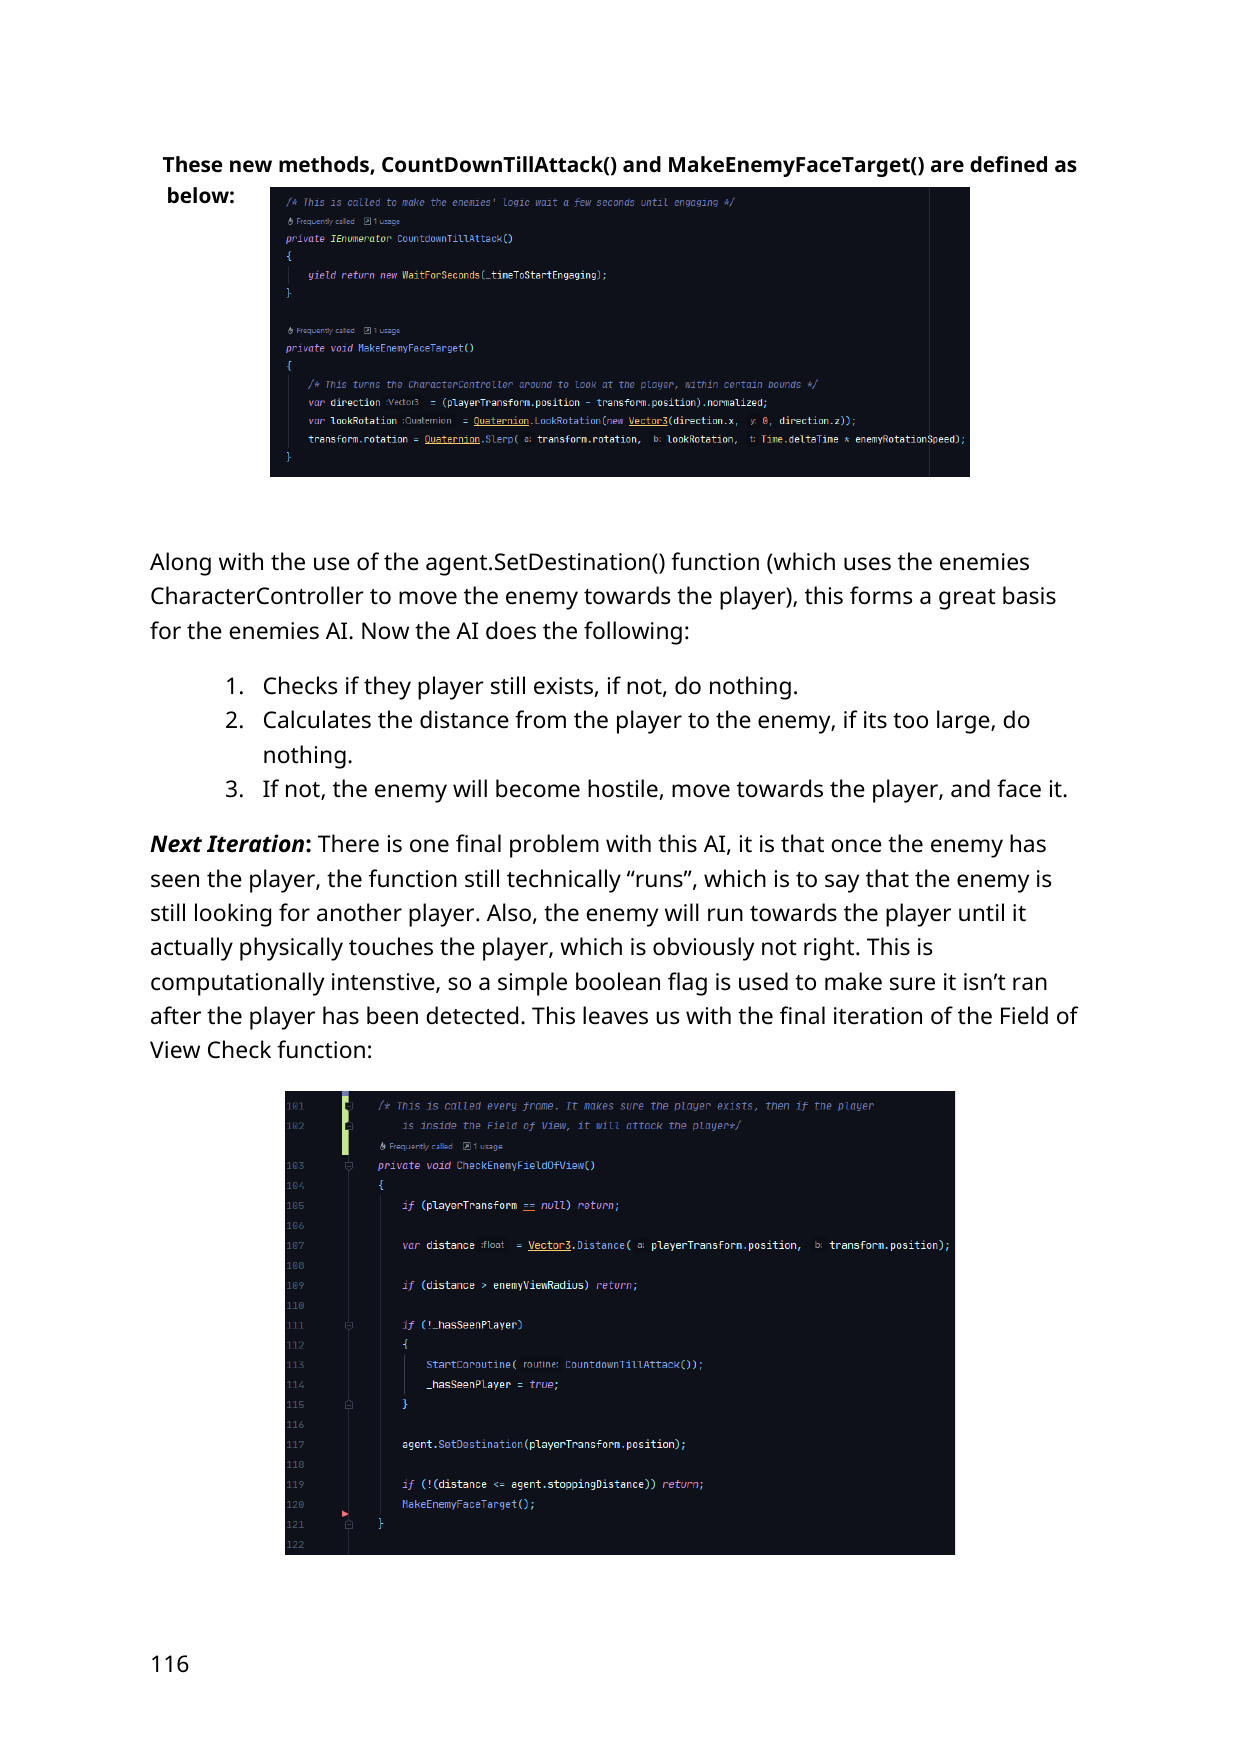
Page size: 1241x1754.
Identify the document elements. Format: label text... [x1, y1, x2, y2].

text These new methods, CountDownTillAttack() and MakeEnemyFaceTarget() are defined as below: [150, 150, 1090, 210]
list If not, the enemy will become hostile, move towards the player, and face it. [225, 773, 1090, 804]
text Next Iteration: There is one final problem with this AI, it is that once the enemy has seen the player, the function still technically “runs”, which is to say that the enemy is still looking for another player. Also, the enemy will run towards the player until it actually physically touches the player, which is obviously not right. This is computationally intenstive, so a simple boolean flag is used to make sure it isn’t ran after the player has been detected. This leaves us with the final iteration of the Field of View Check function: [150, 828, 1090, 1066]
list Calculates the distance from the player to the enemy, if its too large, do nothing. [225, 704, 1090, 770]
list Checks if they player still exists, if not, do nothing. [225, 670, 1090, 701]
text Along with the use of the agent.SetDestination() function (which uses the enemies CharacterController to move the enemy towards the player), this forms a great basis for the enemies AI. Now the AI does the following: [150, 546, 1090, 646]
picture [285, 1091, 956, 1555]
picture [270, 187, 970, 477]
